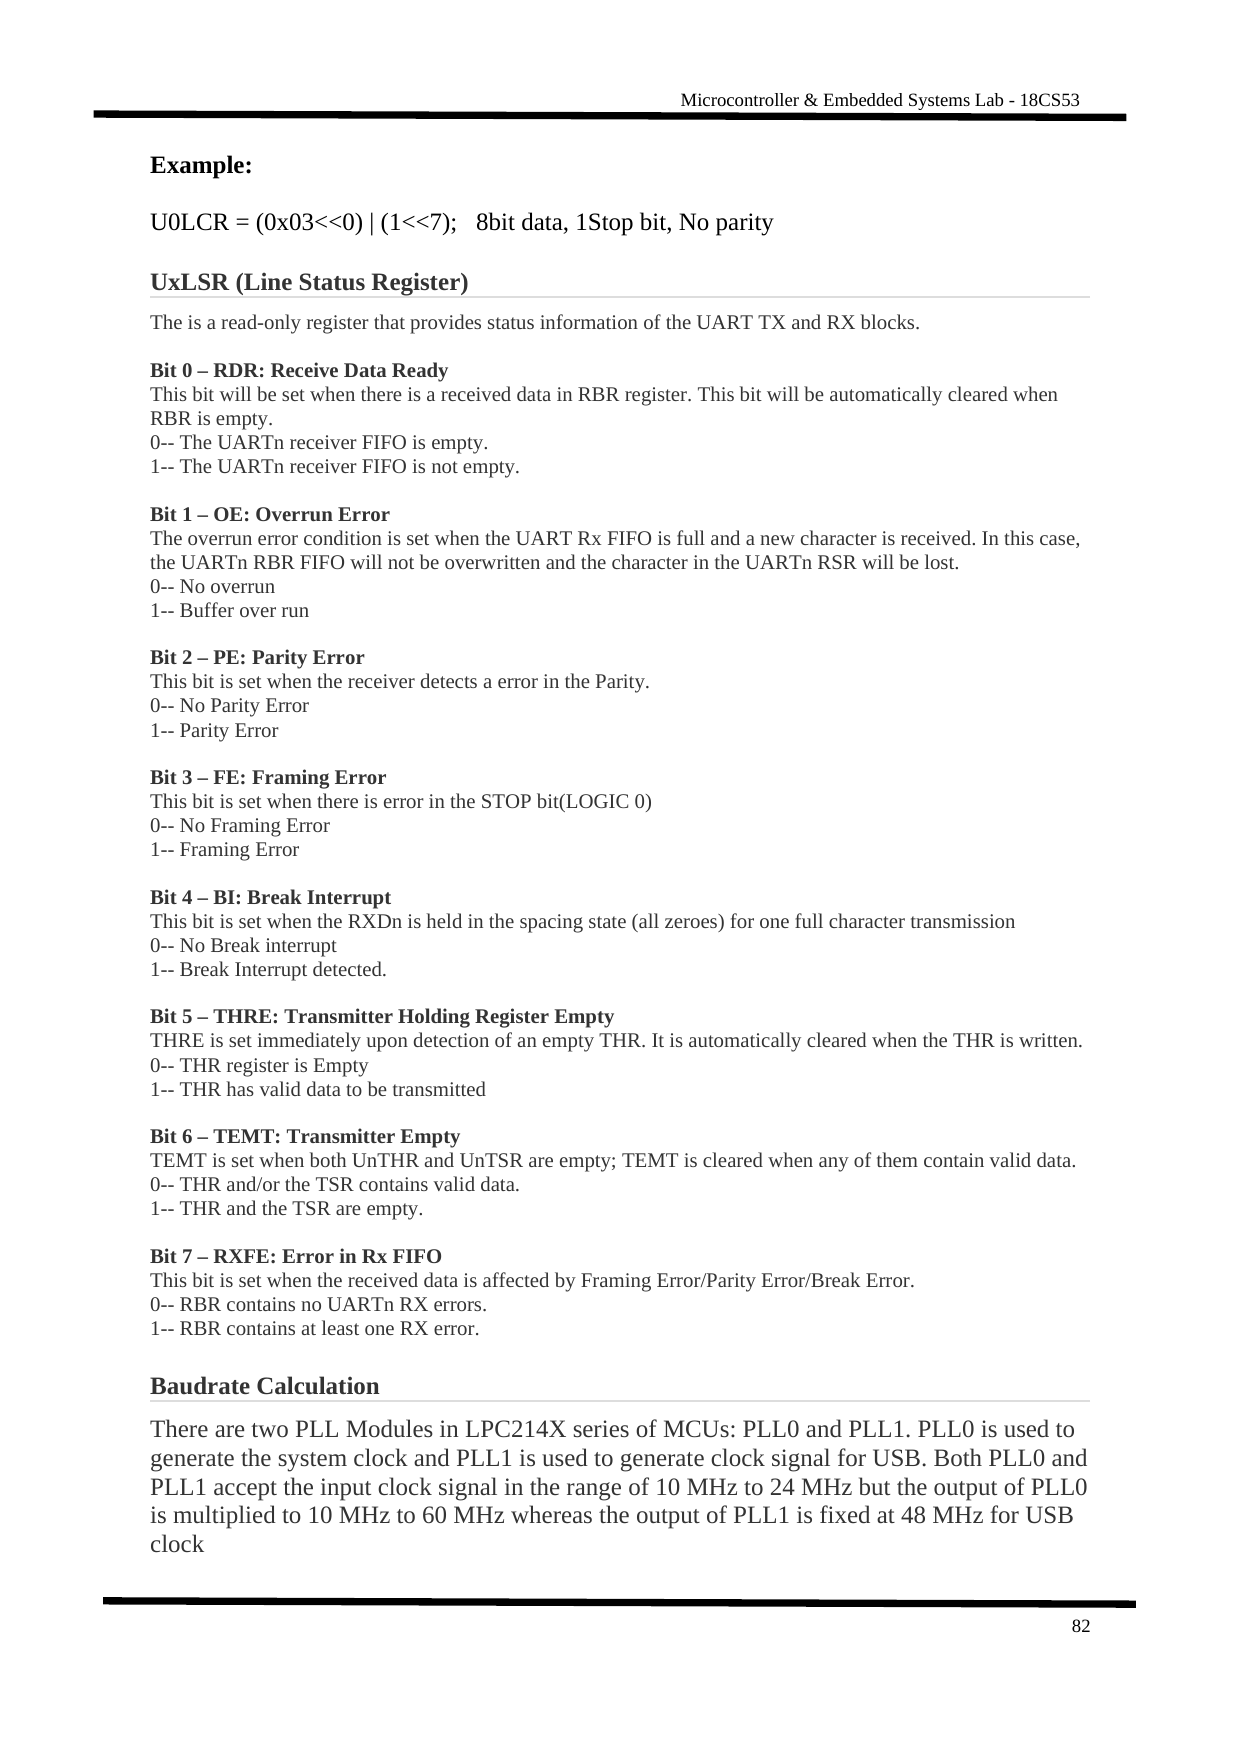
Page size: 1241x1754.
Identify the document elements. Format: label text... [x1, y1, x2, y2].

text Bit 4 – BI: Break Interrupt This bit is set when the RXDn is held in the spacing state (all zeroes) for one full character transmission 0-- No Break interrupt 1-- Break Interrupt detected. [150, 885, 1090, 981]
text Bit 5 – THRE: Transmitter Holding Register Empty THRE is set immediately upon detection of an empty THR. It is automatically cleared when the THR is written. 0-- THR register is Empty 1-- THR has valid data to be transmitted [150, 1004, 1090, 1101]
text U0LCR = (0x03<<0) | (1<<7); 8bit data, 1Stop bit, No parity [150, 207, 1090, 236]
text Example: [150, 150, 1090, 179]
text Bit 6 – TEMT: Transmitter Empty TEMT is set when both UnTHR and UnTSR are empty; TEMT is cleared when any of them contain valid data. 0-- THR and/or the TSR contains valid data. 1-- THR and the TSR are empty. [150, 1124, 1090, 1220]
text Baudrate Calculation [150, 1371, 1090, 1400]
text There are two PLL Modules in LPC214X series of MCUs: PLL0 and PLL1. PLL0 is used to generate the system clock and PLL1 is used to generate clock signal for USB. Both PLL0 and PLL1 accept the input clock signal in the range of 10 MHz to 24 MHz but the output of PLL0 is multiplied to 10 MHz to 60 MHz whereas the output of PLL1 is fixed at 48 MHz for USB clock [150, 1414, 1090, 1558]
text Bit 2 – PE: Parity Error This bit is set when the receiver detects a error in the Parity. 0-- No Parity Error 1-- Parity Error [150, 645, 1090, 742]
text Bit 1 – OE: Overrun Error The overrun error condition is set when the UART Rx FIFO is full and a new character is received. In this case, the UARTn RBR FIFO will not be overwritten and the character in the UARTn RSR will be lost. 0-- No overrun 1-- Buffer over run [150, 502, 1090, 622]
text The is a read-only register that provides status information of the UART TX and RX blocks. [150, 310, 1090, 334]
text Bit 7 – RXFE: Error in Rx FIFO This bit is set when the received data is affected by Framing Error/Parity Error/Break Error. 0-- RBR contains no UARTn RX errors. 1-- RBR contains at least one RX error. [150, 1244, 1090, 1340]
text UxLSR (Line Status Register) [150, 267, 1090, 296]
text Bit 3 – FE: Framing Error This bit is set when there is error in the STOP bit(LOGIC 0) 0-- No Framing Error 1-- Framing Error [150, 765, 1090, 861]
text Bit 0 – RDR: Receive Data Ready This bit will be set when there is a received data in RBR register. This bit will be automatically cleared when RBR is empty. 0-- The UARTn receiver FIFO is empty. 1-- The UARTn receiver FIFO is not empty. [150, 358, 1090, 478]
